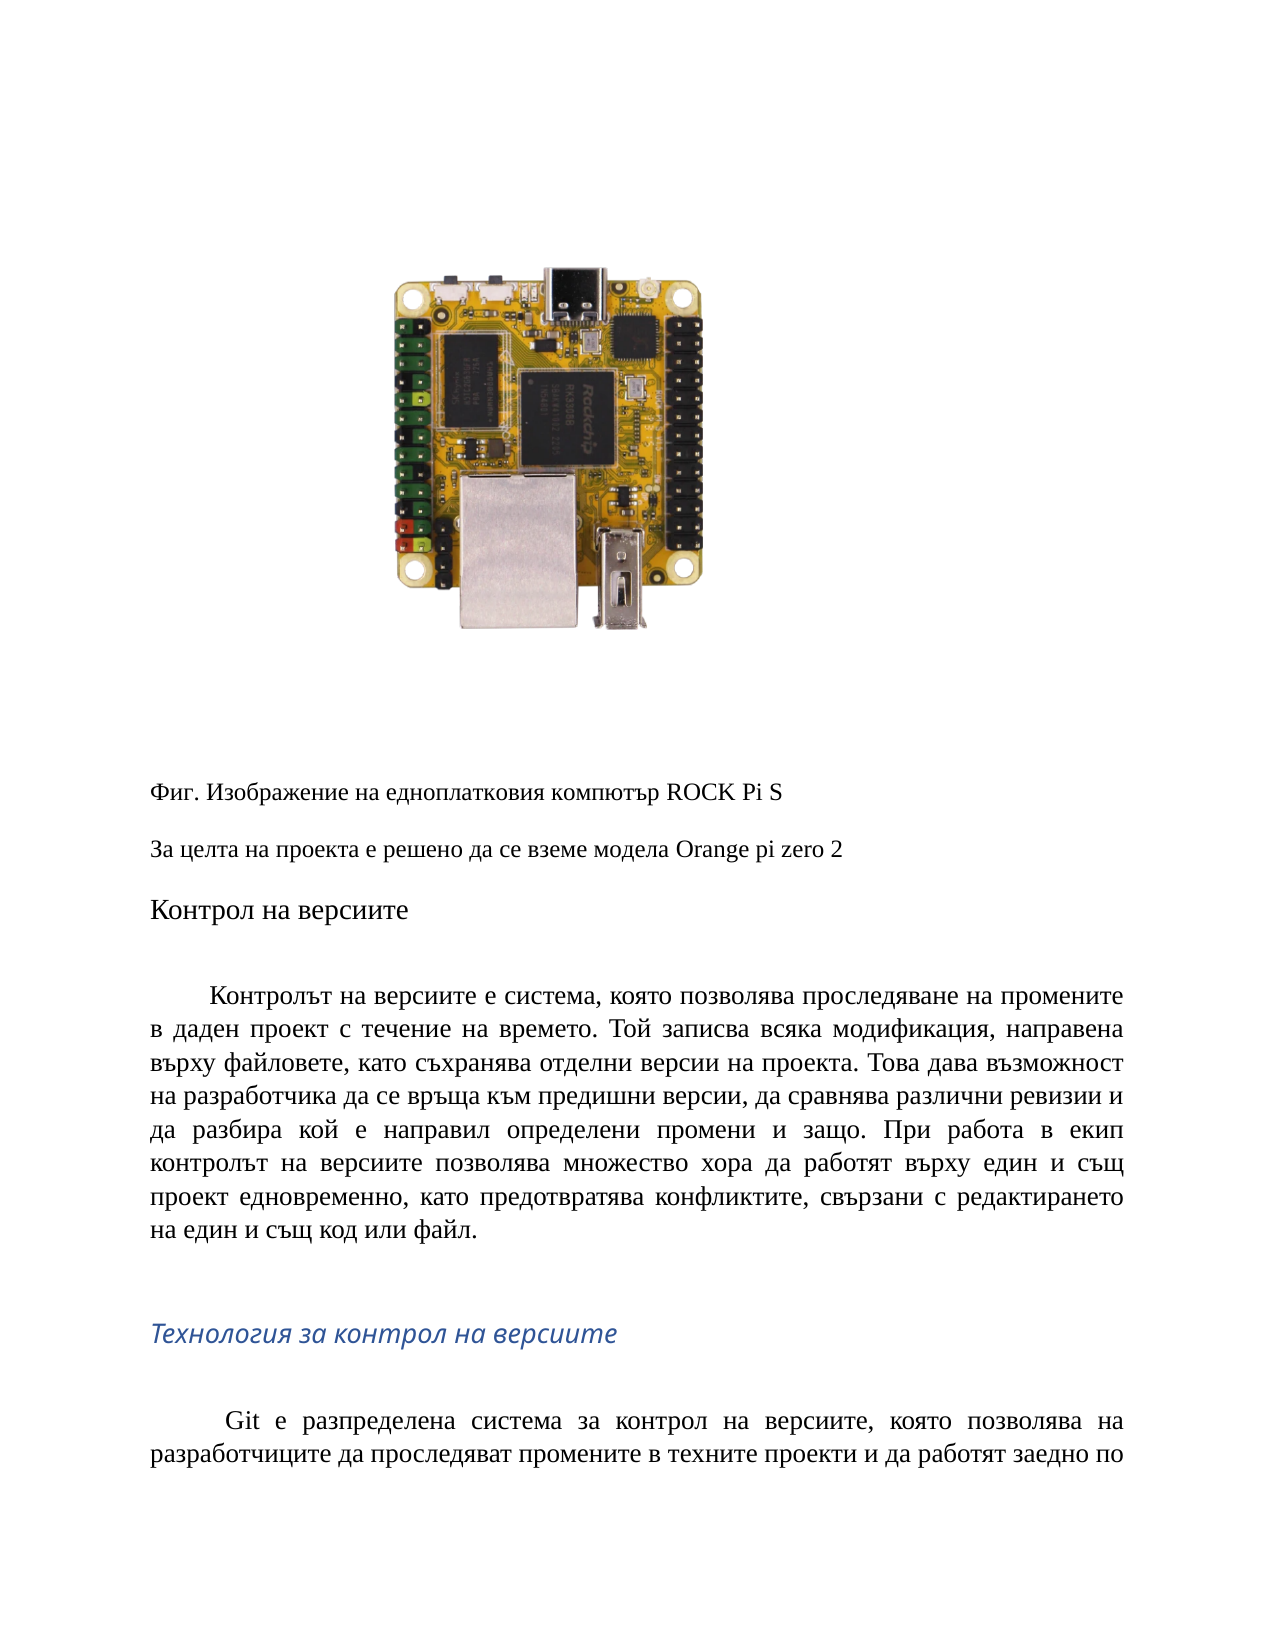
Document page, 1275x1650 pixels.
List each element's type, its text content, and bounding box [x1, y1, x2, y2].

subtitle Контрол на версиите [150, 892, 1125, 926]
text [150, 1404, 1125, 1469]
text За целта на проекта е решено да се вземе модела Orange pi zero 2 [150, 834, 1125, 863]
subtitle Технология за контрол на версиите [150, 1314, 1125, 1351]
text Фиг. Изображение на едноплатковия компютър ROCK Pi S [150, 777, 1125, 805]
text Контролът на версиите е система, която позволява проследяване на промените в даден проект с течение на времето. Той записва всяка модификация, направена върху файловете, като съхранява отделни версии на проекта. Това дава възможност на разработчика да се връща към предишни версии, да сравнява различни ревизии и да разбира кой е направил определени промени и защо. При работа в екип контролът на версиите позволява множество хора да работят върху един и същ проект едновременно, като предотвратява конфликтите, свързани с редактирането на един и същ код или файл. [150, 979, 1125, 1245]
picture [150, 150, 947, 748]
